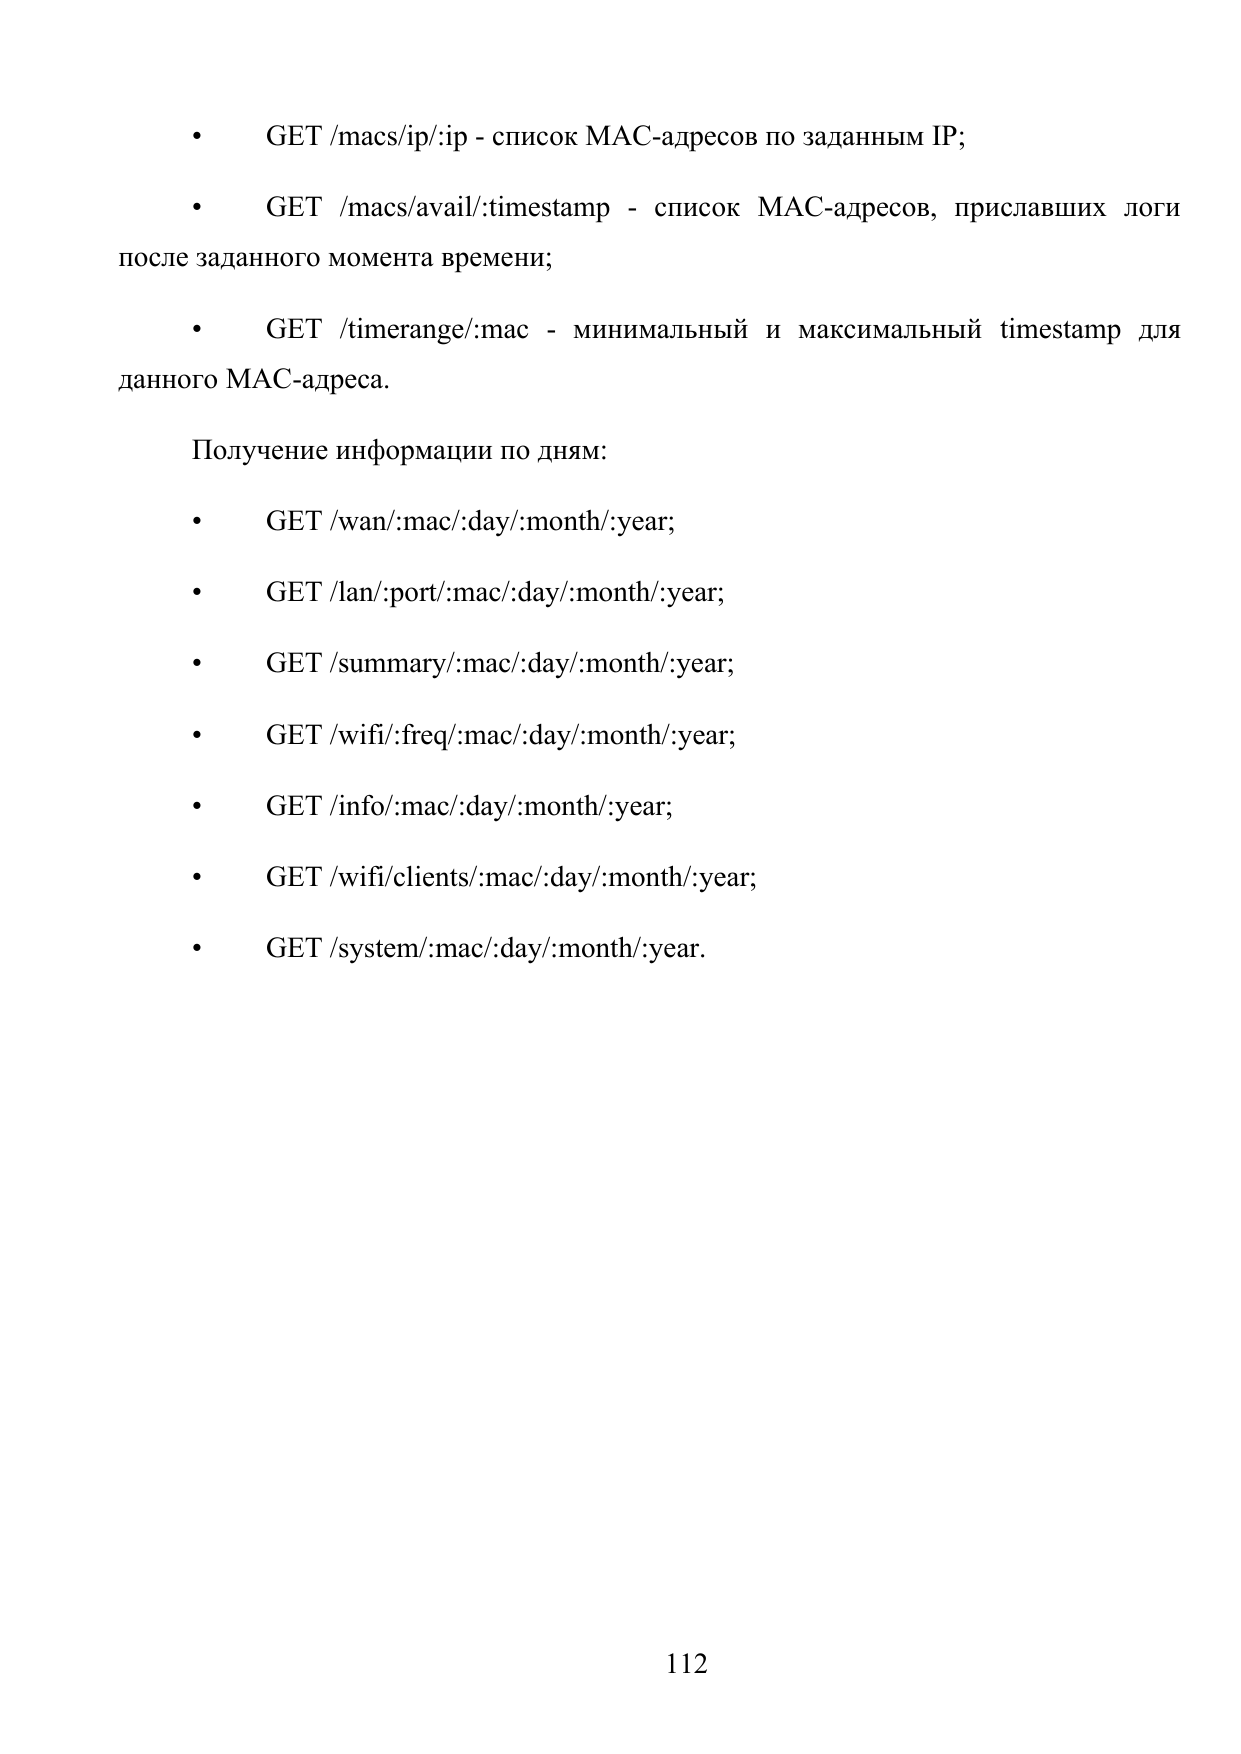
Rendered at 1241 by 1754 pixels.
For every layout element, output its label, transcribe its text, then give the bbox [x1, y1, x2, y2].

text • GET /summary/:mac/:day/:month/:year; [118, 646, 1181, 679]
text Получение информации по дням: [118, 432, 1181, 466]
text • GET /wifi/:freq/:mac/:day/:month/:year; [118, 717, 1181, 750]
text • GET /timerange/:mac - минимальный и максимальный timestamp для данного MAC-адреса. [118, 311, 1181, 394]
text • GET /wifi/clients/:mac/:day/:month/:year; [118, 859, 1181, 893]
text • GET /macs/avail/:timestamp - список MAC-адресов, приславших логи после заданного момента времени; [118, 189, 1181, 273]
text • GET /macs/ip/:ip - список MAC-адресов по заданным IP; [118, 118, 1181, 152]
text • GET /system/:mac/:day/:month/:year. [118, 930, 1181, 964]
text • GET /wan/:mac/:day/:month/:year; [118, 503, 1181, 537]
text • GET /lan/:port/:mac/:day/:month/:year; [118, 574, 1181, 608]
text • GET /info/:mac/:day/:month/:year; [118, 788, 1181, 821]
